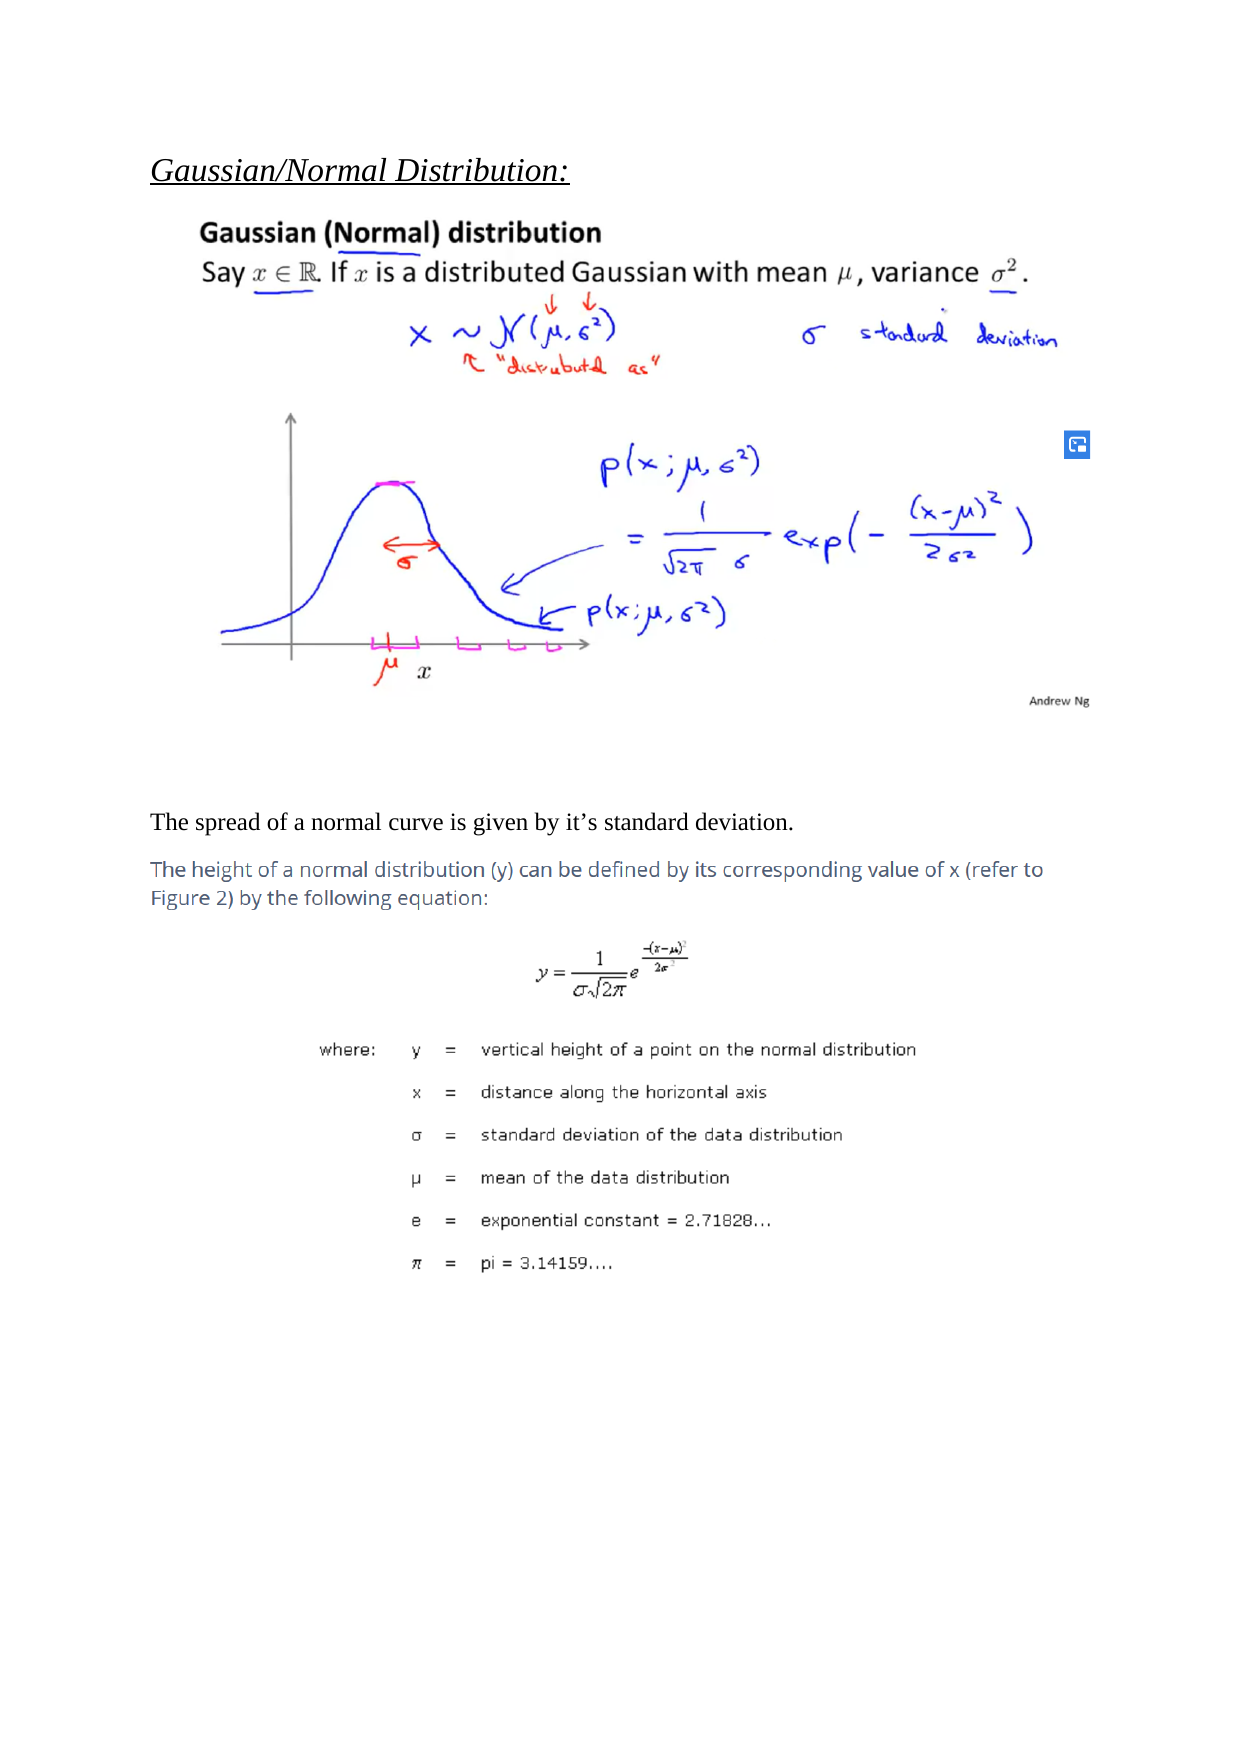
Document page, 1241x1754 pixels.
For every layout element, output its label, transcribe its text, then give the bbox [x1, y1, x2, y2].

picture [150, 208, 1091, 709]
text The spread of a normal curve is given by it’s standard deviation. [150, 807, 1090, 836]
picture [150, 855, 1091, 1301]
text Gaussian/Normal Distribution: [150, 150, 1090, 188]
